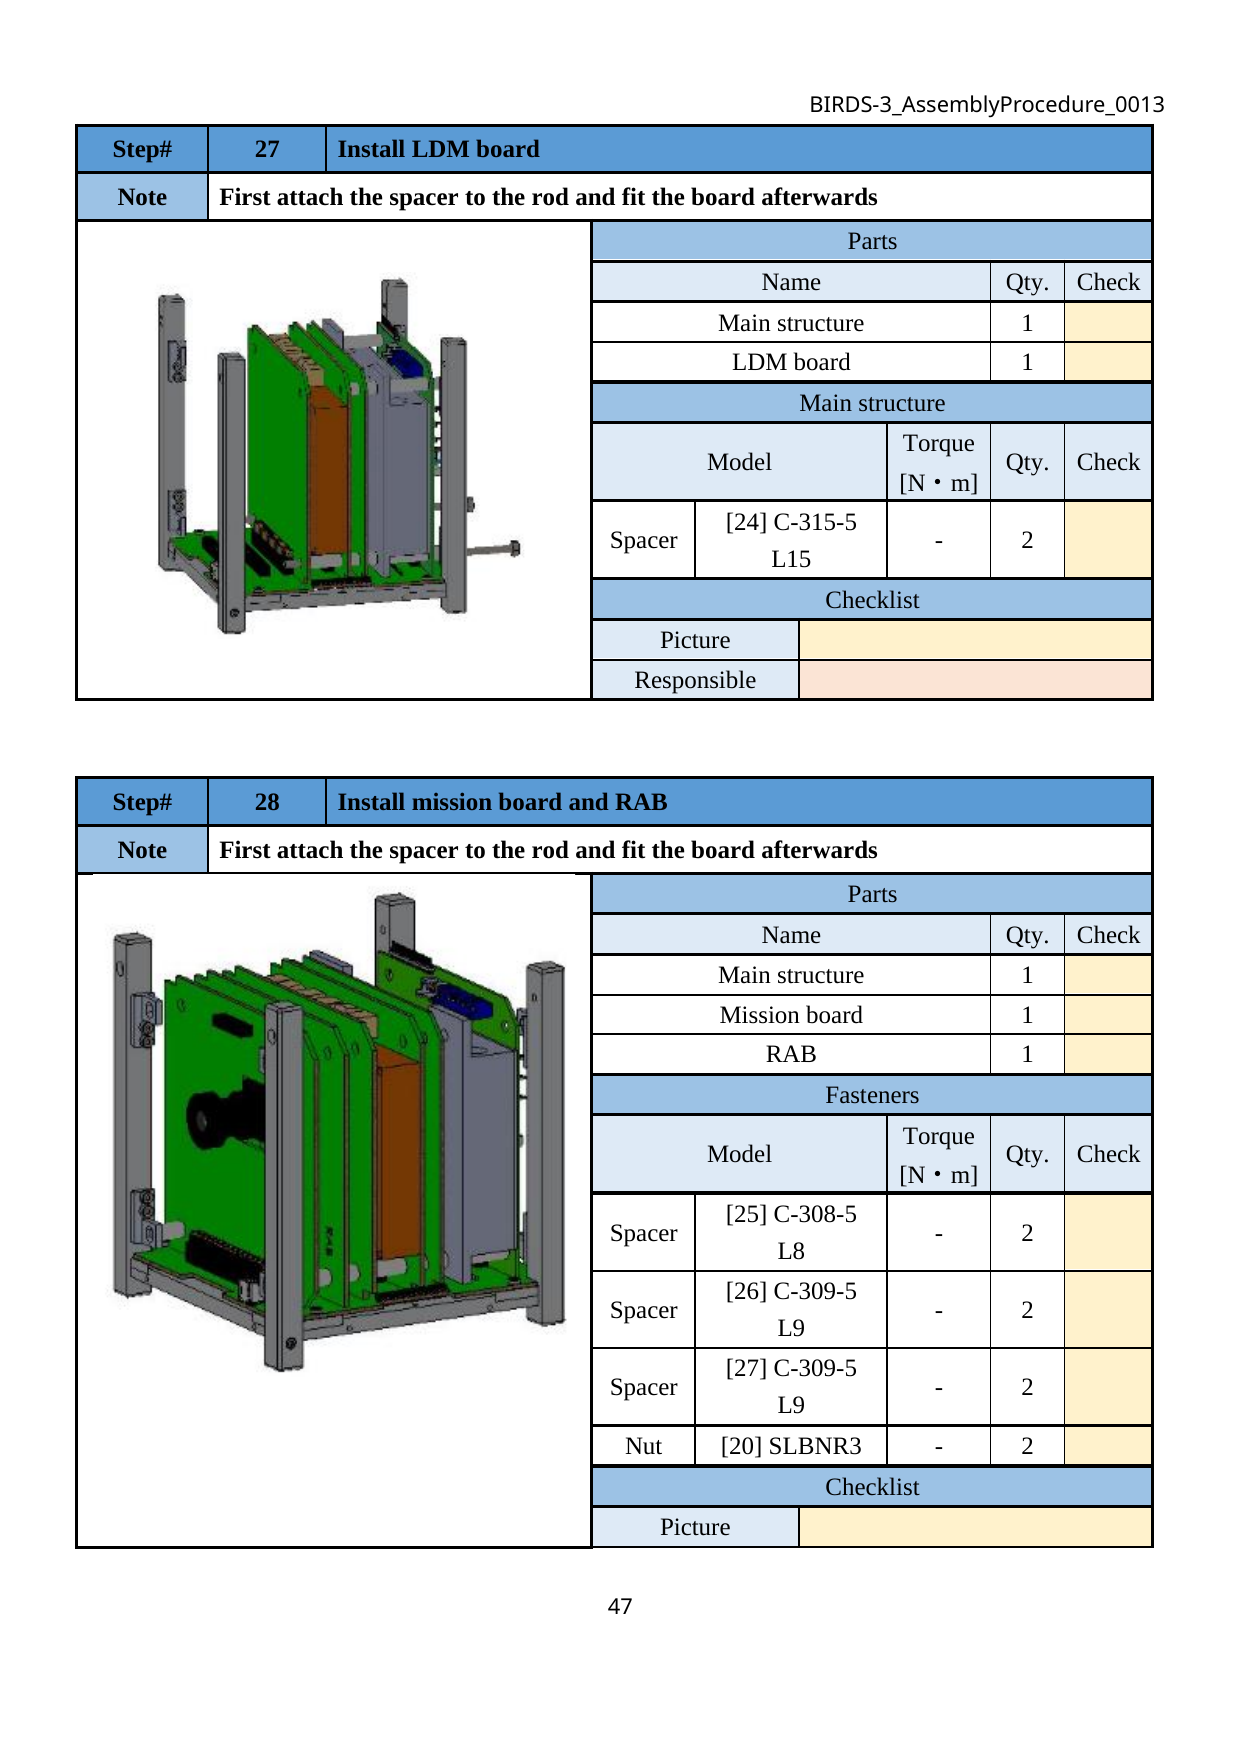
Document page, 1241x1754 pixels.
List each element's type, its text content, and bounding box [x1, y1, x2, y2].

table_header Install mission board and RAB [327, 779, 1151, 824]
table_cell [1065, 1349, 1151, 1424]
table_cell Parts [593, 875, 1151, 912]
table_cell [1065, 1195, 1151, 1269]
table_cell - [888, 1195, 990, 1269]
table_cell [25] C-308-5 L8 [696, 1195, 886, 1269]
table_cell [27] C-309-5 L9 [696, 1349, 886, 1424]
table_cell Model [593, 424, 886, 499]
table_cell - [888, 1272, 990, 1347]
table_cell Picture [593, 1508, 798, 1546]
table_cell [20] SLBNR3 [696, 1427, 886, 1464]
table_cell Check [1065, 1116, 1151, 1191]
table_cell 2 [991, 1427, 1064, 1464]
table_cell Qty. [991, 915, 1064, 953]
table_cell [24] C-315-5 L15 [696, 502, 886, 577]
table_cell [1065, 996, 1151, 1033]
table_header Step# [78, 127, 207, 171]
table_cell Torque [N・m] [888, 424, 990, 499]
table_header Step# [78, 779, 207, 824]
table_cell 1 [991, 1035, 1064, 1073]
table_cell Picture [593, 621, 798, 658]
table_cell Qty. [991, 424, 1064, 499]
table_cell Note [78, 174, 207, 219]
table_cell [800, 621, 1151, 658]
table_cell [78, 222, 590, 698]
table_cell Spacer [593, 502, 694, 577]
table_cell 2 [991, 502, 1064, 577]
table_cell Torque [N・m] [888, 1116, 990, 1191]
table_cell Checklist [593, 1468, 1151, 1505]
table_cell First attach the spacer to the rod and fit the board afterwards [209, 174, 1151, 219]
table_cell [1065, 1427, 1151, 1464]
table_cell 1 [991, 956, 1064, 993]
table_cell [1065, 303, 1151, 341]
table_cell [800, 1508, 1151, 1546]
table_cell Main structure [593, 384, 1151, 421]
table_cell [800, 661, 1151, 698]
table_header 27 [209, 127, 325, 171]
table_cell - [888, 1427, 990, 1464]
table_cell Nut [593, 1427, 694, 1464]
table_header Install LDM board [327, 127, 1151, 171]
table_cell - [888, 502, 990, 577]
table_cell Spacer [593, 1272, 694, 1347]
table_cell Check [1065, 263, 1151, 300]
table_cell Check [1065, 915, 1151, 953]
table_cell 2 [991, 1272, 1064, 1347]
table_cell [26] C-309-5 L9 [696, 1272, 886, 1347]
table_cell [1065, 343, 1151, 380]
table_cell Model [593, 1116, 886, 1191]
table_cell Name [593, 263, 990, 300]
table_cell [1065, 1272, 1151, 1347]
table_cell LDM board [593, 343, 990, 380]
table_cell Qty. [991, 263, 1064, 300]
picture [93, 874, 576, 1380]
table_cell 2 [991, 1349, 1064, 1424]
table_cell 2 [991, 1195, 1064, 1269]
table_cell Main structure [593, 303, 990, 341]
table_cell Check [1065, 424, 1151, 499]
table_cell First attach the spacer to the rod and fit the board afterwards [209, 827, 1151, 872]
table_cell [1065, 1035, 1151, 1073]
table_cell 1 [991, 343, 1064, 380]
table_cell RAB [593, 1035, 990, 1073]
table_cell 1 [991, 996, 1064, 1033]
table_cell [1065, 956, 1151, 993]
table_cell 1 [991, 303, 1064, 341]
table_cell Checklist [593, 580, 1151, 618]
table_cell Spacer [593, 1195, 694, 1269]
table_cell - [888, 1349, 990, 1424]
table_cell Parts [593, 222, 1151, 259]
table_cell Main structure [593, 956, 990, 993]
table_cell Qty. [991, 1116, 1064, 1191]
table_cell Note [78, 827, 207, 872]
table_cell Spacer [593, 1349, 694, 1424]
table_cell Name [593, 915, 990, 953]
table_cell [1065, 502, 1151, 577]
picture [143, 272, 525, 639]
table_cell Mission board [593, 996, 990, 1033]
table_cell Responsible [593, 661, 798, 698]
table_header 28 [209, 779, 325, 824]
table_cell [78, 875, 590, 1546]
table_cell Fasteners [593, 1076, 1151, 1113]
